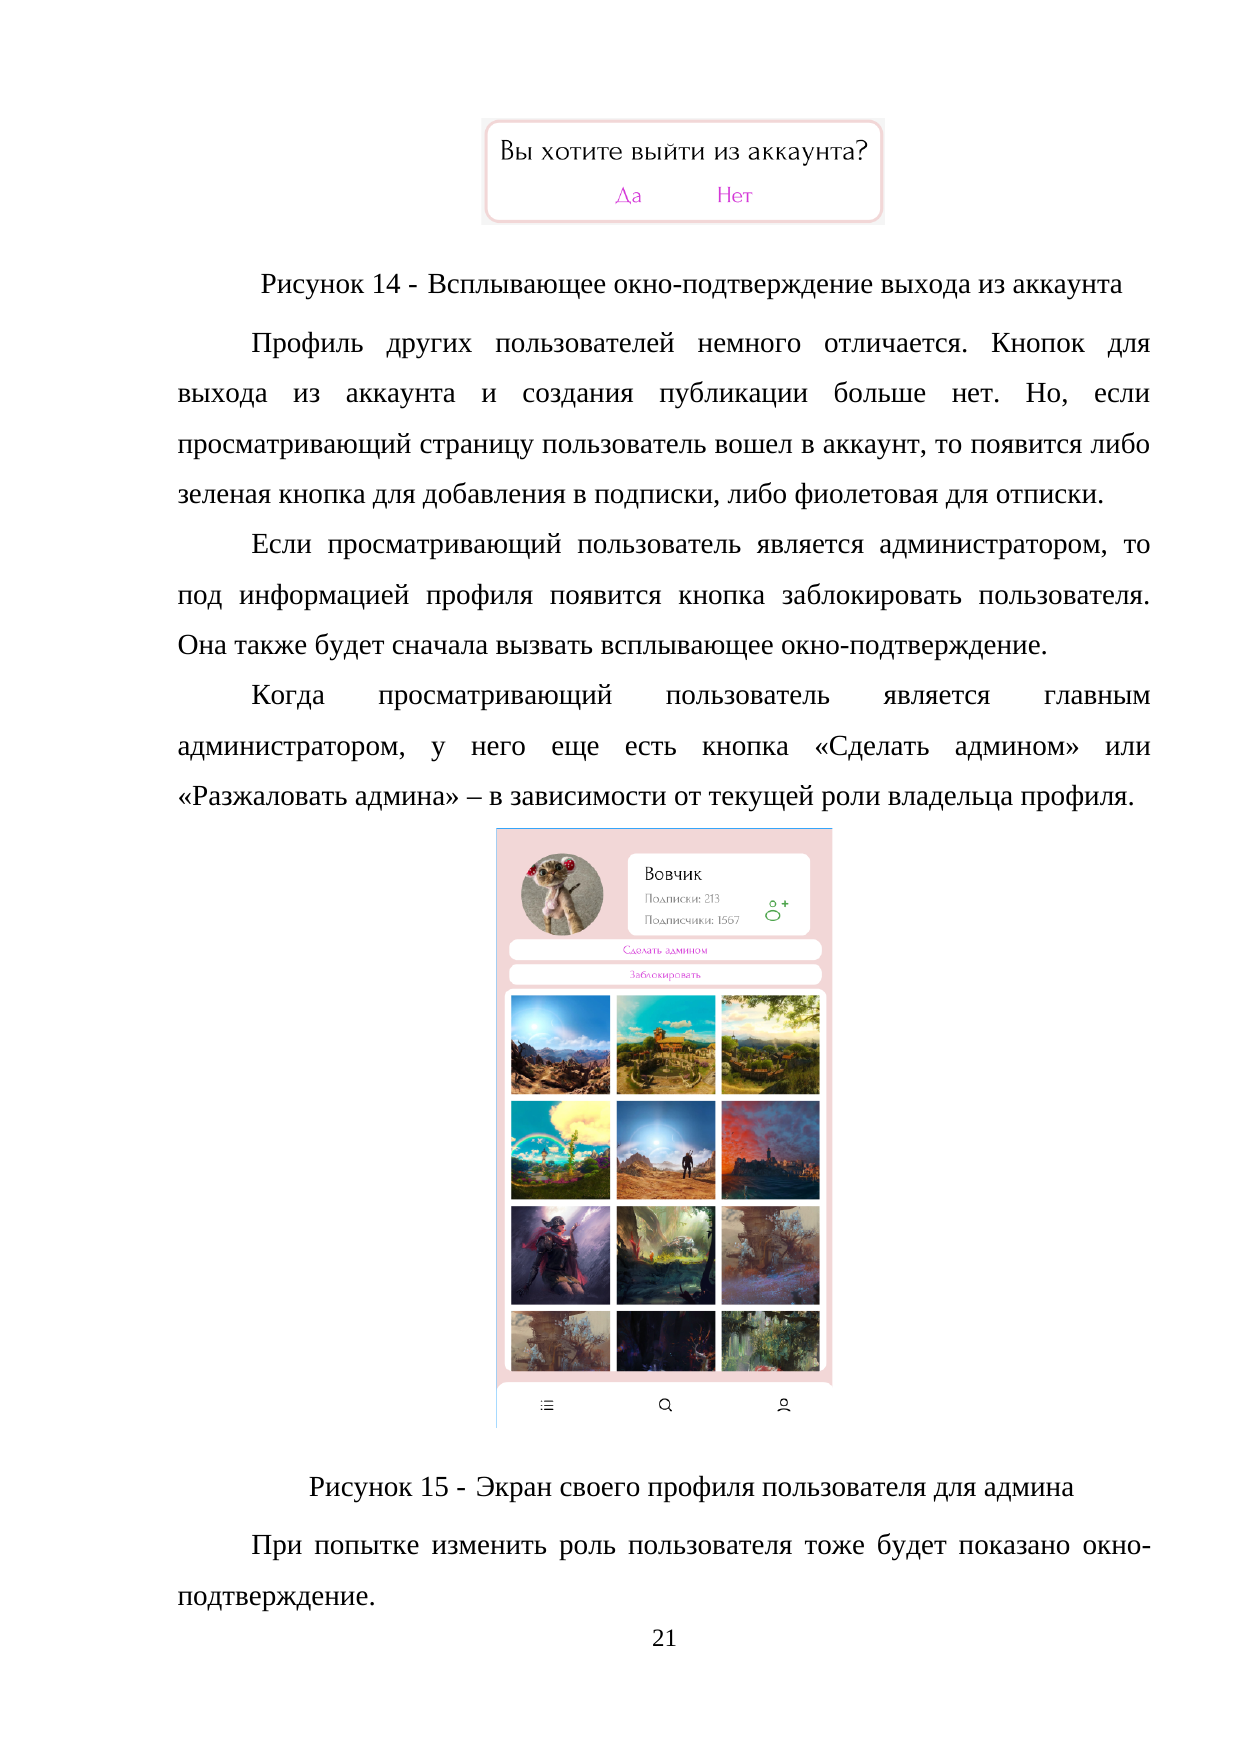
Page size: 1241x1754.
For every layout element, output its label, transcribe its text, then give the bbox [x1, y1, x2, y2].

text Когда просматривающий пользователь является главным администратором, у него еще есть кнопка «Сделать админом» или «Разжаловать админа» – в зависимости от текущей роли владельца профиля. [177, 677, 1152, 812]
text Всплывающее окно-подтверждение выхода из аккаунта [252, 267, 1152, 300]
text Профиль других пользователей немного отличается. Кнопок для выхода из аккаунта и создания публикации больше нет. Но, если просматривающий страницу пользователь вошел в аккаунт, то появится либо зеленая кнопка для добавления в подписки, либо фиолетовая для отписки. [177, 325, 1152, 510]
text Экран своего профиля пользователя для админа [252, 1469, 1152, 1502]
text При попытке изменить роль пользователя тоже будет показано окно-подтверждение. [177, 1527, 1152, 1611]
picture [481, 118, 885, 225]
picture [496, 828, 833, 1428]
text Если просматривающий пользователь является администратором, то под информацией профиля появится кнопка заблокировать пользователя. Она также будет сначала вызвать всплывающее окно-подтверждение. [177, 526, 1152, 661]
